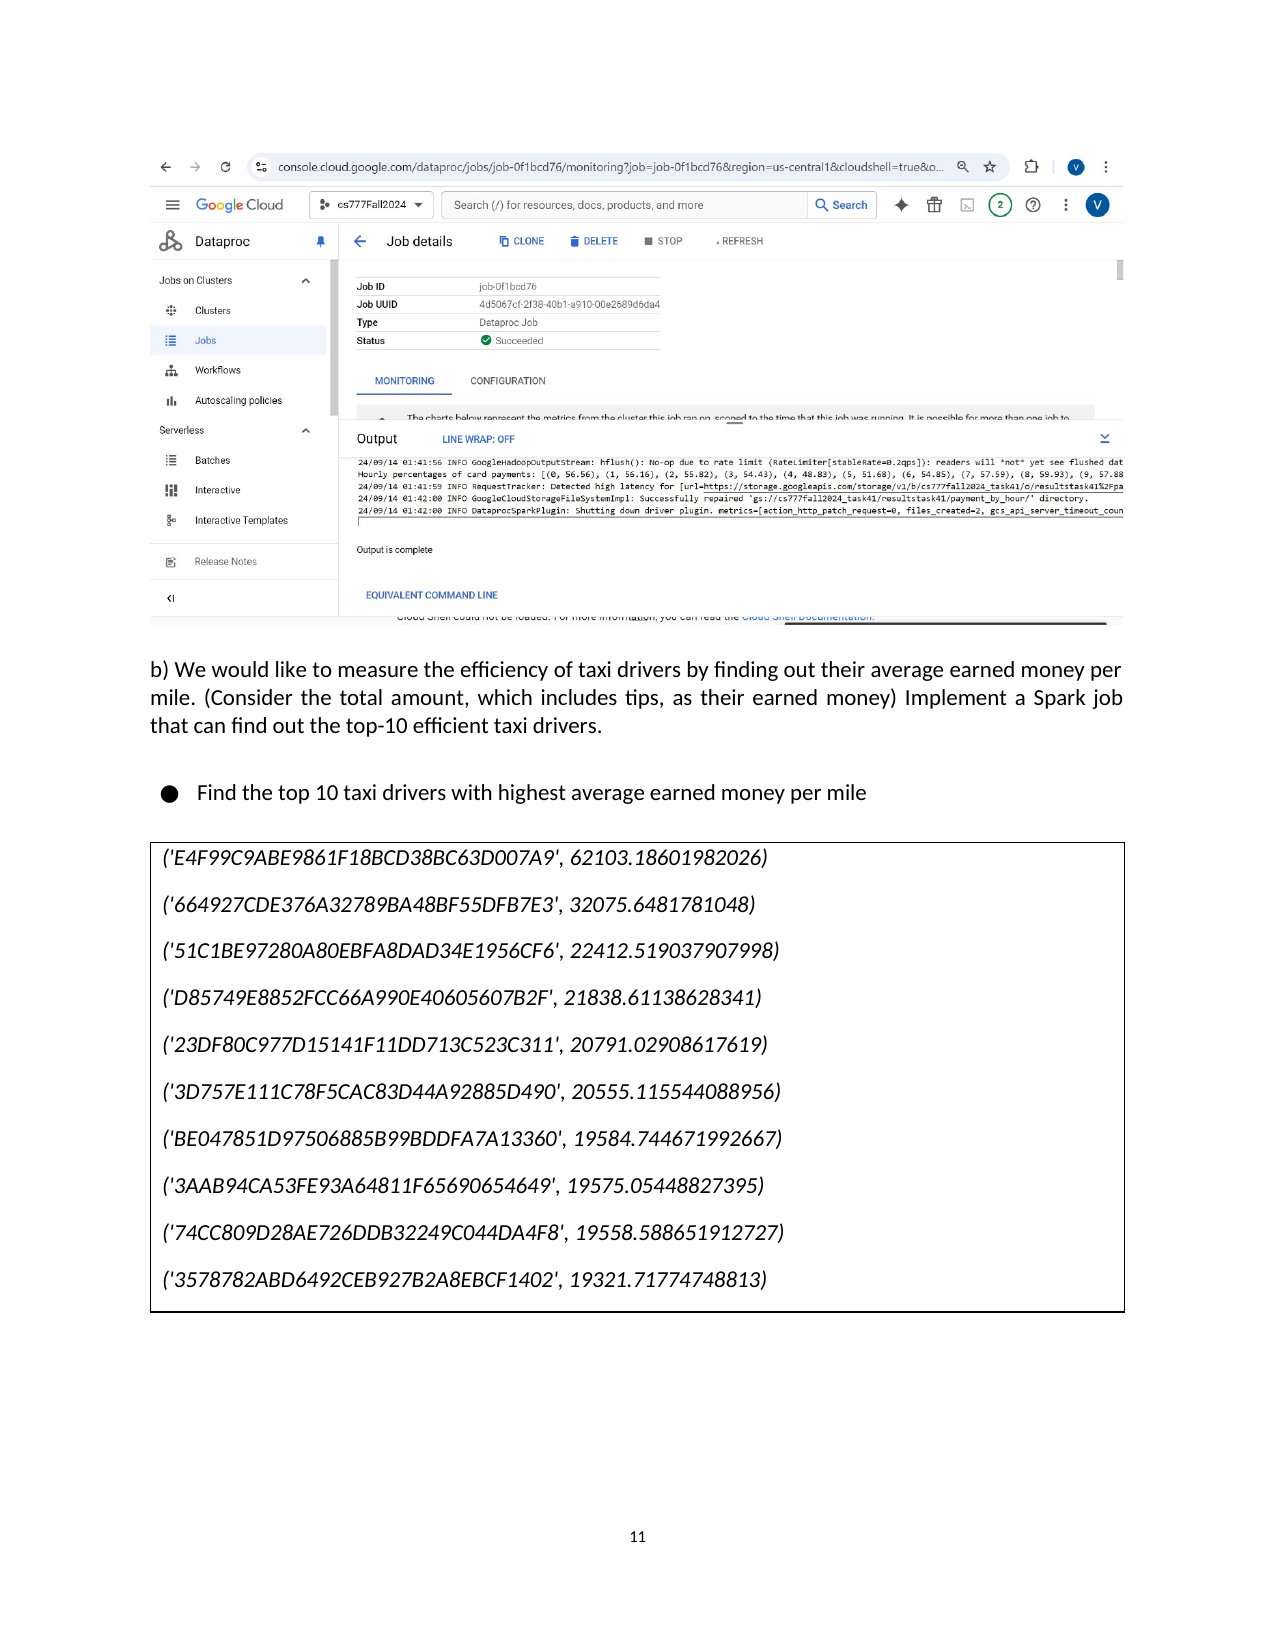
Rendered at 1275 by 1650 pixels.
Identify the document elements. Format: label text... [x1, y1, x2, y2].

list Find the top 10 taxi drivers with highest average earned money per mile [159, 767, 1125, 814]
picture [150, 150, 1125, 627]
table_header ('E4F99C9ABE9861F18BCD38BC63D007A9', 62103.18601982026) ('664927CDE376A32789BA48BF55DFB7E3', 32075.6481781048) ('51C1BE97280A80EBFA8DAD34E1956CF6', 22412.519037907998) ('D85749E8852FCC66A990E40605607B2F', 21838.61138628341) ('23DF80C977D15141F11DD713C523C311', 20791.02908617619) ('3D757E111C78F5CAC83D44A92885D490', 20555.115544088956) ('BE047851D97506885B99BDDFA7A13360', 19584.744671992667) ('3AAB94CA53FE93A64811F65690654649', 19575.05448827395) ('74CC809D28AE726DDB32249C044DA4F8', 19558.588651912727) ('3578782ABD6492CEB927B2A8EBCF1402', 19321.71774748813) [151, 843, 1124, 1311]
text b) We would like to measure the efficiency of taxi drivers by finding out their average earned money per mile. (Consider the total amount, which includes tips, as their earned money) Implement a Spark job that can find out the top-10 efficient taxi drivers. [150, 655, 1125, 739]
